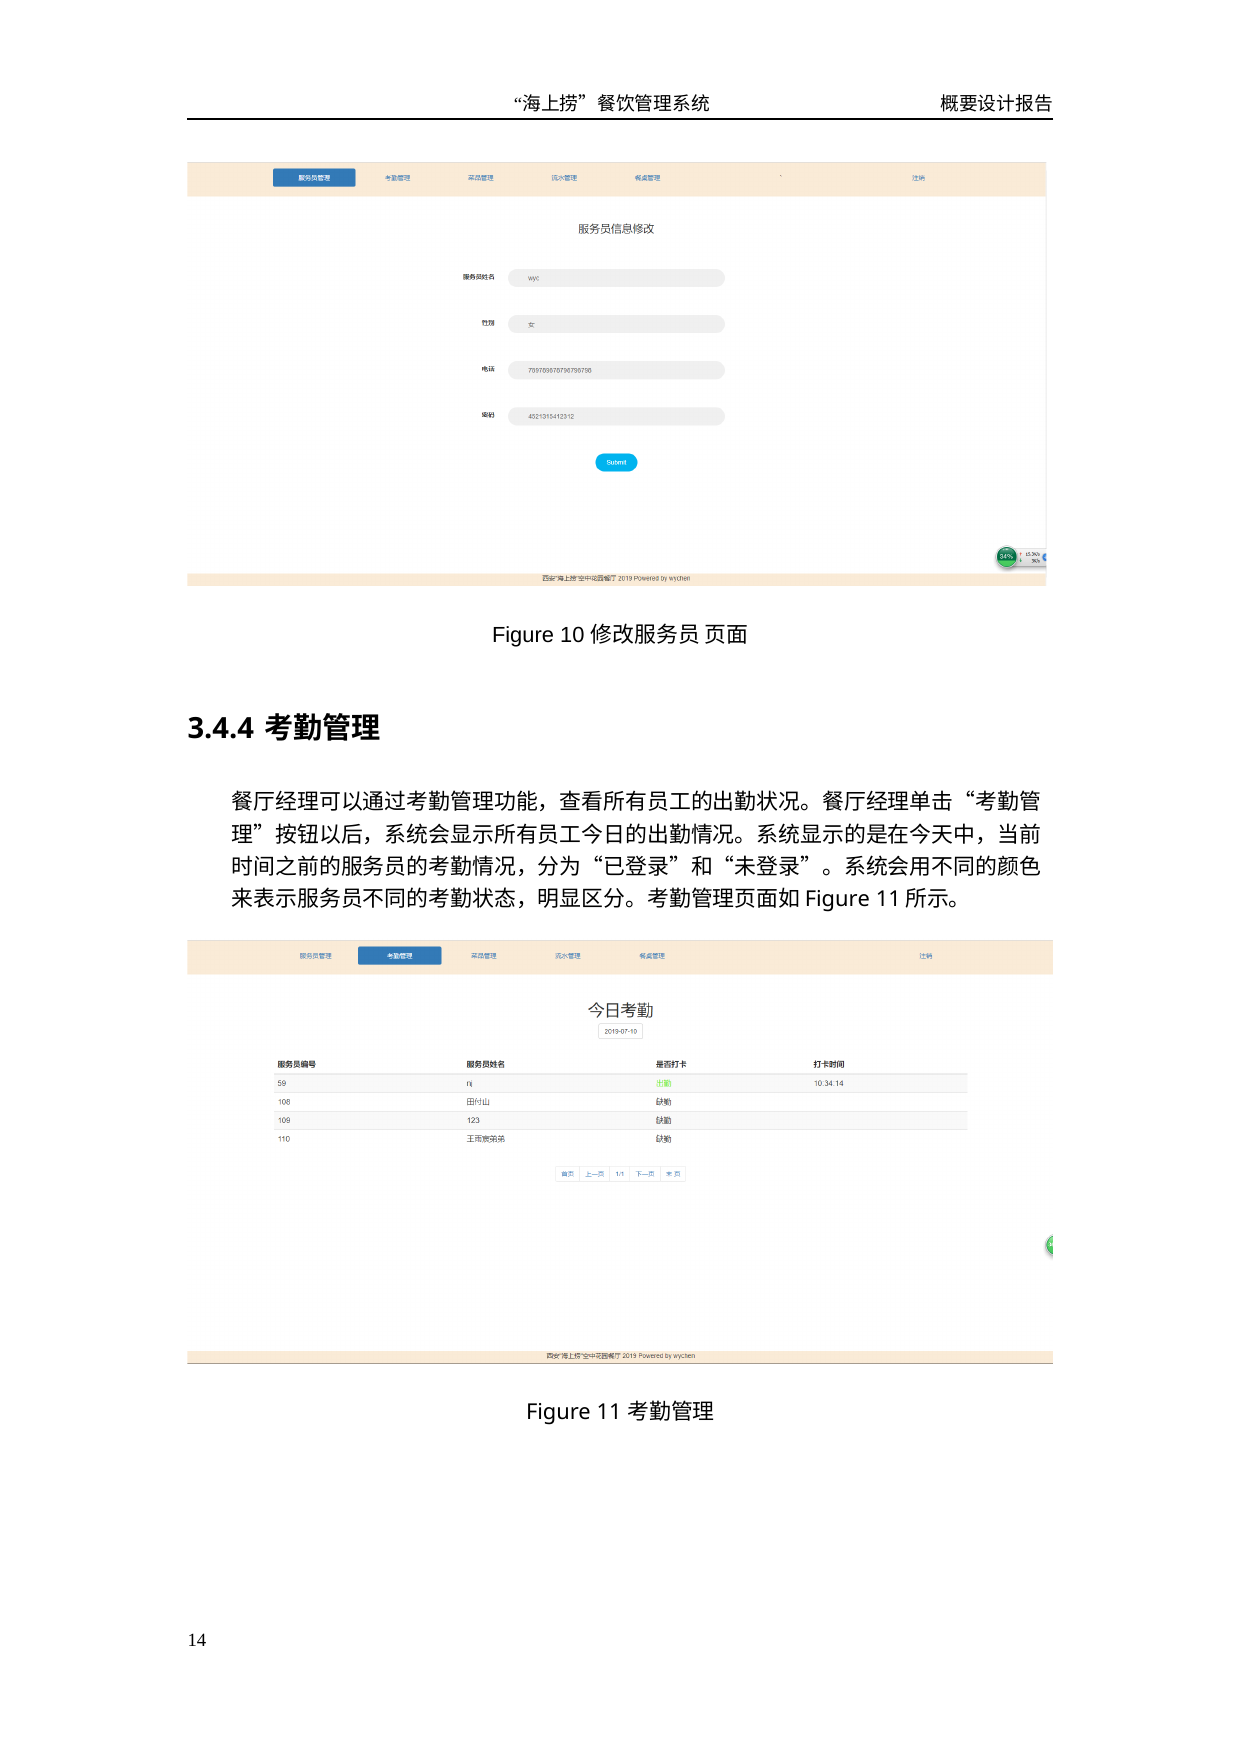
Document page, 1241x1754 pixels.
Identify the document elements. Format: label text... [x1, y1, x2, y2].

text 餐厅经理可以通过考勤管理功能，查看所有员工的出勤状况。餐厅经理单击“考勤管理”按钮以后，系统会显示所有员工今日的出勤情况。系统显示的是在今天中，当前时间之前的服务员的考勤情况，分为“已登录”和“未登录”。系统会用不同的颜色来表示服务员不同的考勤状态，明显区分。考勤管理页面如Figure 11所示。 [231, 784, 1053, 914]
text Figure 11 考勤管理 [187, 1394, 1053, 1425]
picture [187, 938, 1053, 1364]
picture [187, 162, 1047, 586]
subtitle 考勤管理 [187, 694, 1053, 759]
